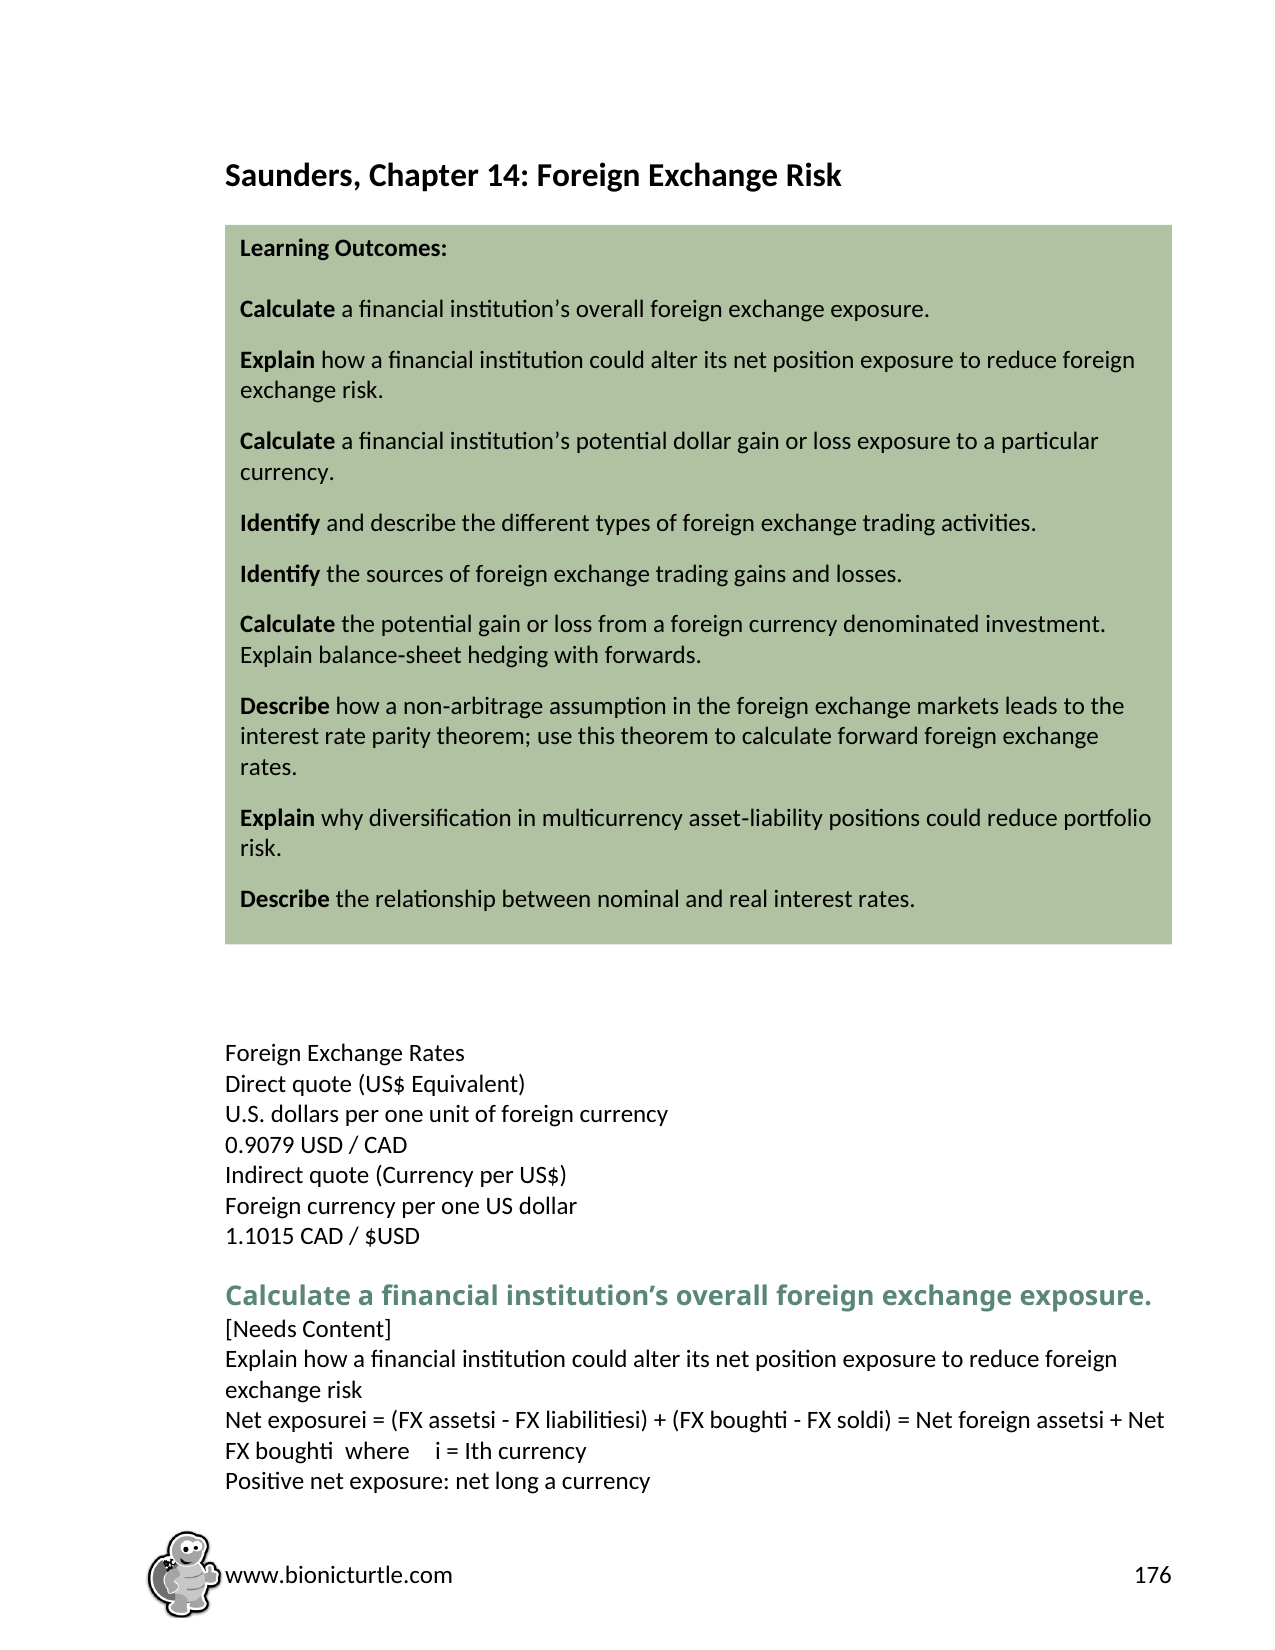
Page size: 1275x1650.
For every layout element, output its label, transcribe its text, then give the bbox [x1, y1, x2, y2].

text Foreign currency per one US dollar [225, 1190, 1172, 1220]
subtitle Calculate a financial institution’s overall foreign exchange exposure. [225, 1276, 1172, 1313]
text Positive net exposure: net long a currency [225, 1465, 1172, 1496]
text Explain how a financial institution could alter its net position exposure to reduce foreign exchange risk [225, 1343, 1172, 1404]
text U.S. dollars per one unit of foreign currency [225, 1098, 1172, 1129]
text [Needs Content] [225, 1313, 1172, 1343]
text Foreign Exchange Rates [225, 1037, 1172, 1068]
text Indirect quote (Currency per US$) [225, 1159, 1172, 1190]
text 0.9079 USD / CAD [225, 1129, 1172, 1159]
text Net exposurei = (FX assetsi - FX liabilitiesi) + (FX boughti - FX soldi) = Net foreign assetsi + Net FX boughti where i = Ith currency [225, 1404, 1172, 1465]
text 1.1015 CAD / $USD [225, 1220, 1172, 1251]
text Direct quote (US$ Equivalent) [225, 1068, 1172, 1098]
subtitle Saunders, Chapter 14: Foreign Exchange Risk [225, 153, 1172, 194]
